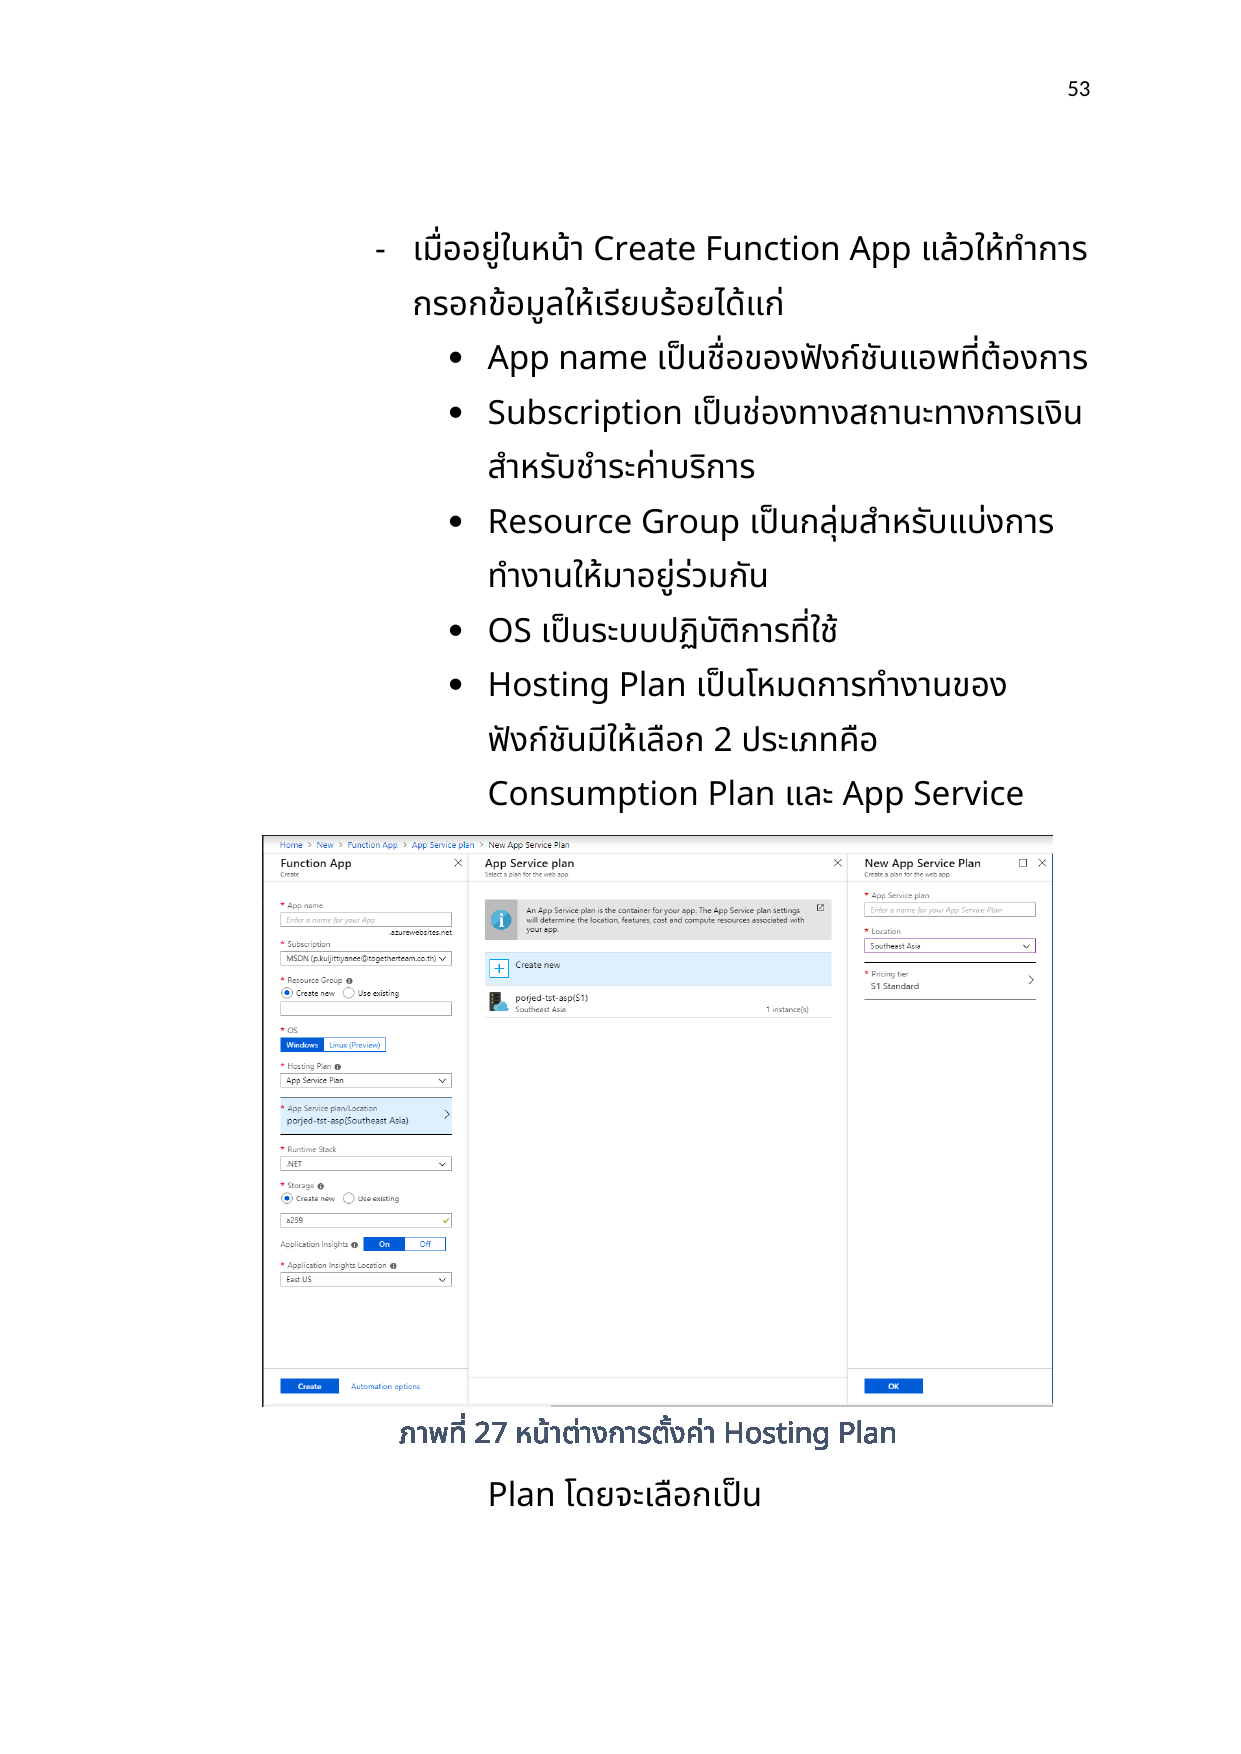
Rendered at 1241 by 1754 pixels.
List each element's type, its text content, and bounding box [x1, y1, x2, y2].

list Subscription เป็นช่องทางสถานะทางการเงินสำหรับชำระค่าบริการ [450, 388, 1090, 493]
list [450, 661, 1090, 1522]
picture [262, 835, 1053, 1407]
list เมื่ออยู่ในหน้า Create Function App แล้วให้ทำการกรอกข้อมูลให้เรียบร้อยได้แก่ [375, 225, 1090, 330]
list App name เป็นชื่อของฟังก์ชันแอพที่ต้องการ [450, 334, 1090, 384]
list Resource Group เป็นกลุ่มสำหรับแบ่งการทำงานให้มาอยู่ร่วมกัน [450, 497, 1090, 602]
list OS เป็นระบบปฏิบัติการที่ใช้ [450, 606, 1090, 657]
